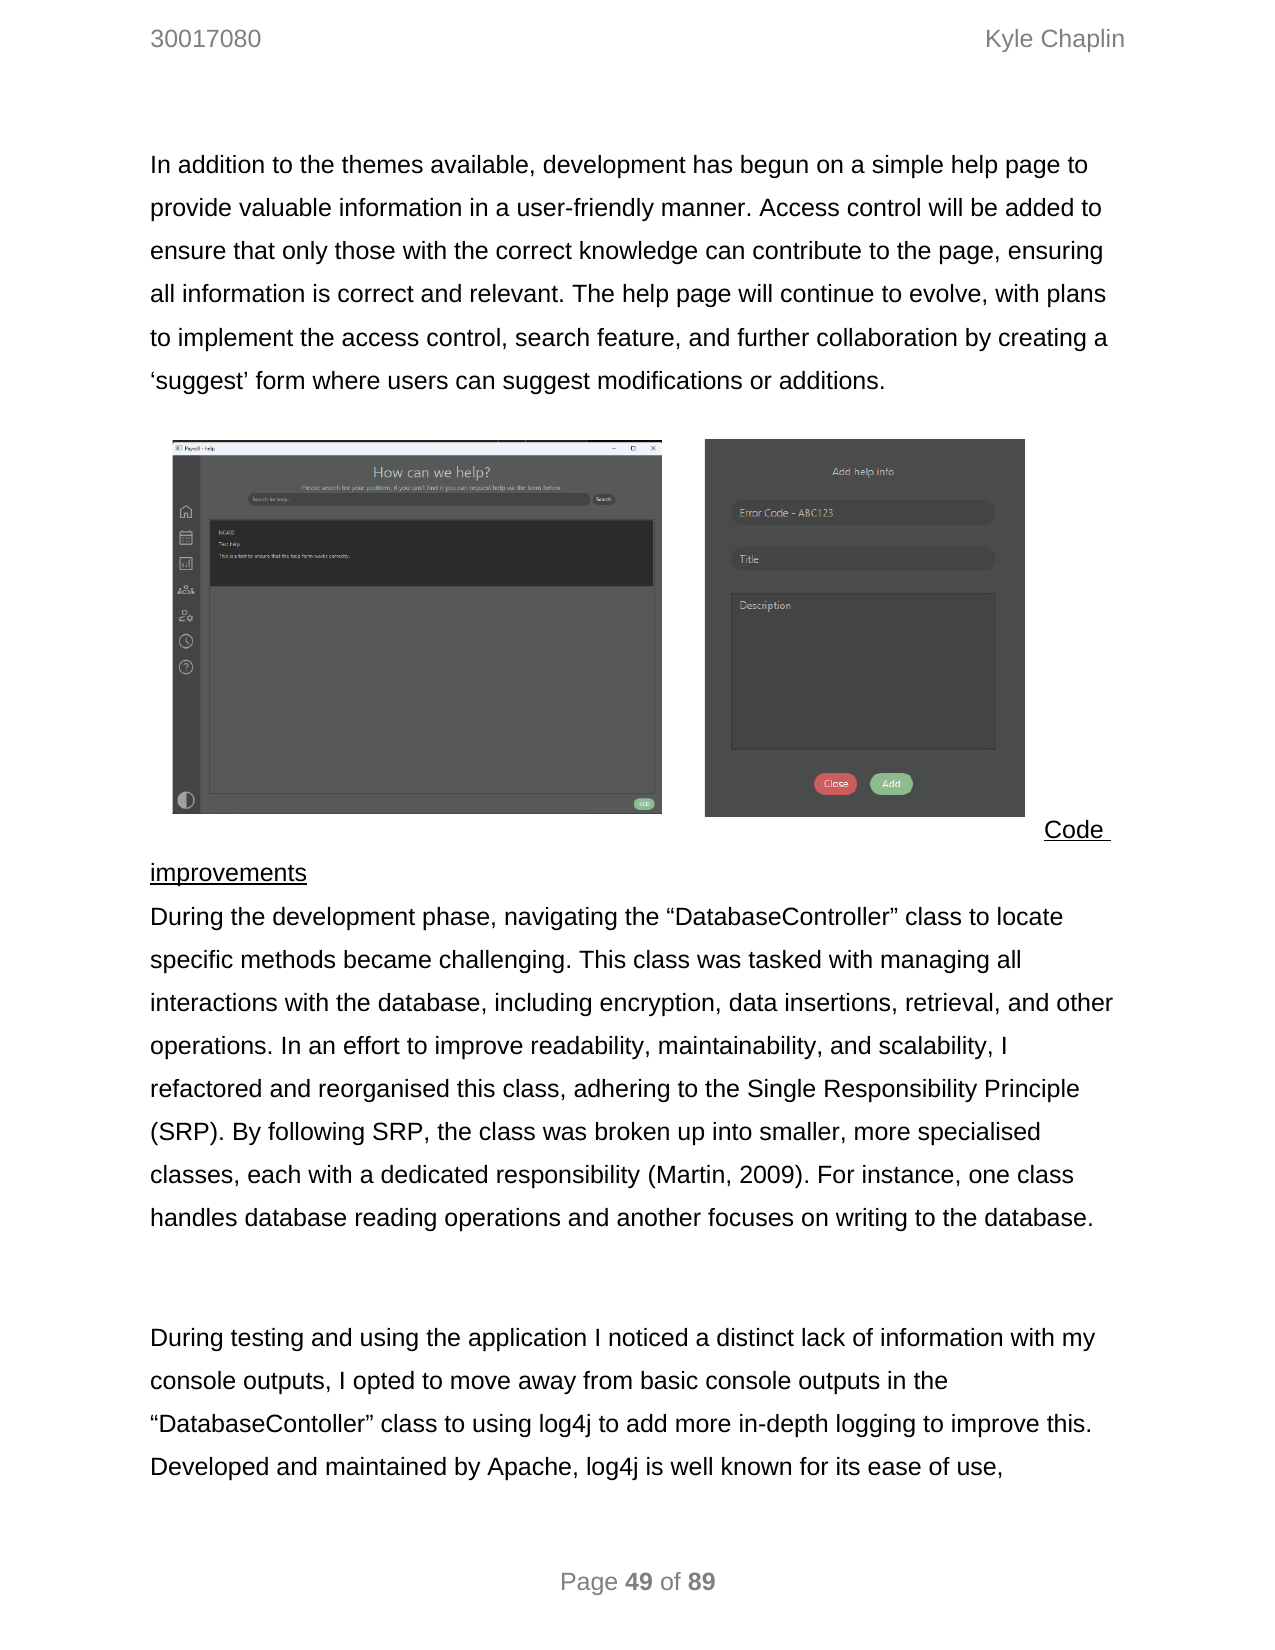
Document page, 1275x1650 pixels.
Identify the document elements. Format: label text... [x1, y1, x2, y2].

picture [704, 439, 1025, 817]
text In addition to the themes available, development has begun on a simple help page to provide valuable information in a user-friendly manner. Access control will be added to ensure that only those with the correct knowledge can contribute to the page, ensuring all information is correct and relevant. The help page will continue to evolve, with plans to implement the access control, search feature, and further collaboration by creating a ‘suggest’ form where users can suggest modifications or additions. [150, 150, 1125, 394]
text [150, 1323, 1125, 1481]
subtitle Code improvements [150, 815, 1125, 887]
text During the development phase, navigating the “DatabaseController” class to locate specific methods became challenging. This class was tasked with managing all interactions with the database, including encryption, data insertions, retrieval, and other operations. In an effort to improve readability, maintainability, and scalability, I refactored and reorganised this class, adhering to the Single Responsibility Principle (SRP). By following SRP, the class was broken up into smaller, more specialised classes, each with a dedicated responsibility . For instance, one class handles database reading operations and another focuses on writing to the database. [150, 901, 1125, 1232]
picture [171, 440, 662, 812]
